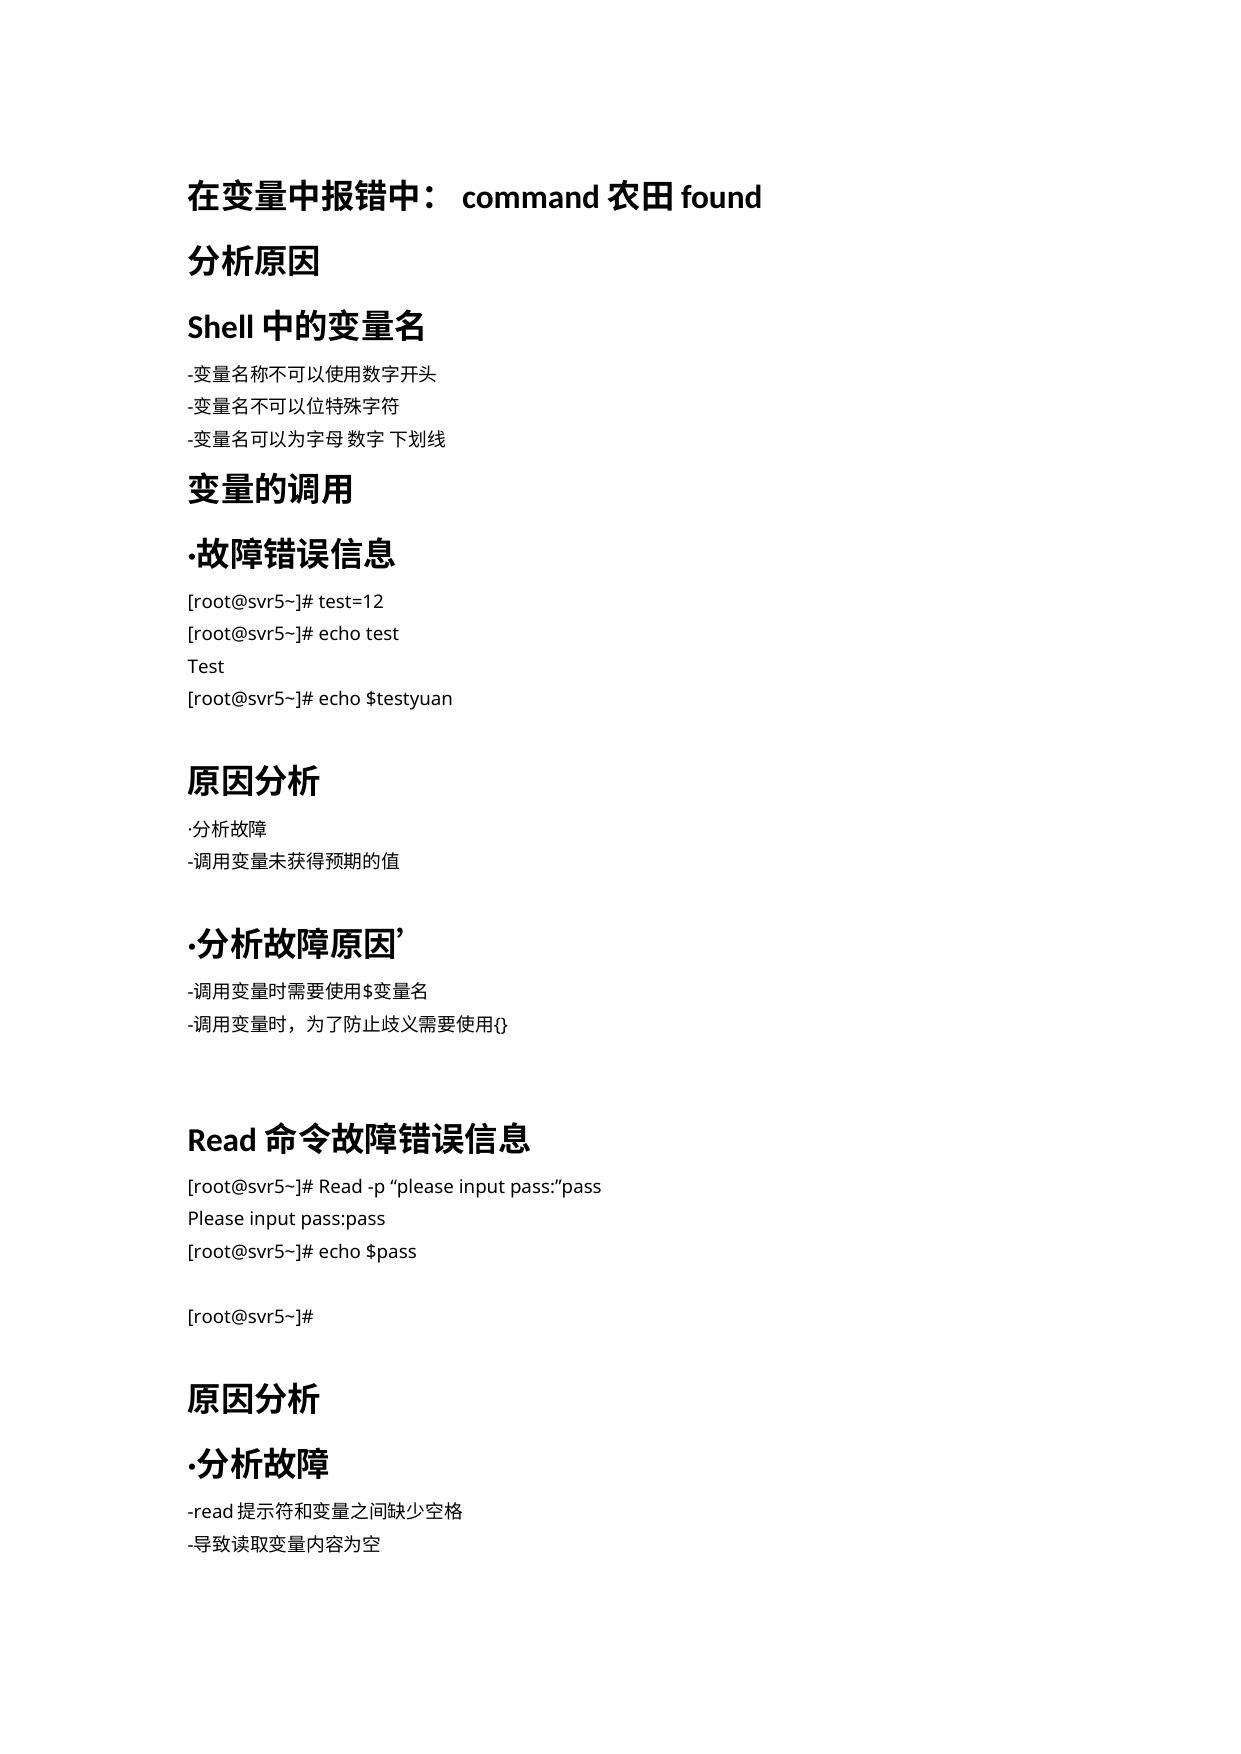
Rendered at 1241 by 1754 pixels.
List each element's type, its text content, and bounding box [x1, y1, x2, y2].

text ·故障错误信息 [187, 519, 1053, 584]
text [root@svr5~]# echo test [187, 617, 1053, 649]
text -read提示符和变量之间缺少空格 [187, 1494, 1053, 1527]
text [root@svr5~]# test=12 [187, 584, 1053, 617]
text 变量的调用 [187, 454, 1053, 519]
text ·分析故障 [187, 812, 1053, 844]
text [root@svr5~]# echo $pass [187, 1234, 1053, 1267]
text -调用变量未获得预期的值 [187, 844, 1053, 877]
text 原因分析 [187, 1364, 1053, 1429]
text Please input pass:pass [187, 1202, 1053, 1234]
text -变量名可以为字母 数字 下划线 [187, 422, 1053, 454]
text ·分析故障原因’ [187, 909, 1053, 974]
text ·分析故障 [187, 1429, 1053, 1494]
text -调用变量时需要使用$变量名 [187, 974, 1053, 1007]
text Read 命令故障错误信息 [187, 1104, 1053, 1169]
text [root@svr5~]# Read -p “please input pass:”pass [187, 1169, 1053, 1202]
text 在变量中报错中： command 农田found [187, 162, 1053, 227]
text -导致读取变量内容为空 [187, 1527, 1053, 1559]
text -变量名不可以位特殊字符 [187, 389, 1053, 422]
text Test [187, 649, 1053, 682]
text [root@svr5~]# echo $testyuan [187, 682, 1053, 714]
text -变量名称不可以使用数字开头 [187, 357, 1053, 389]
text Shell中的变量名 [187, 292, 1053, 357]
text 原因分析 [187, 747, 1053, 812]
text [root@svr5~]# [187, 1299, 1053, 1332]
text 分析原因 [187, 227, 1053, 292]
text -调用变量时，为了防止歧义需要使用{} [187, 1007, 1053, 1039]
